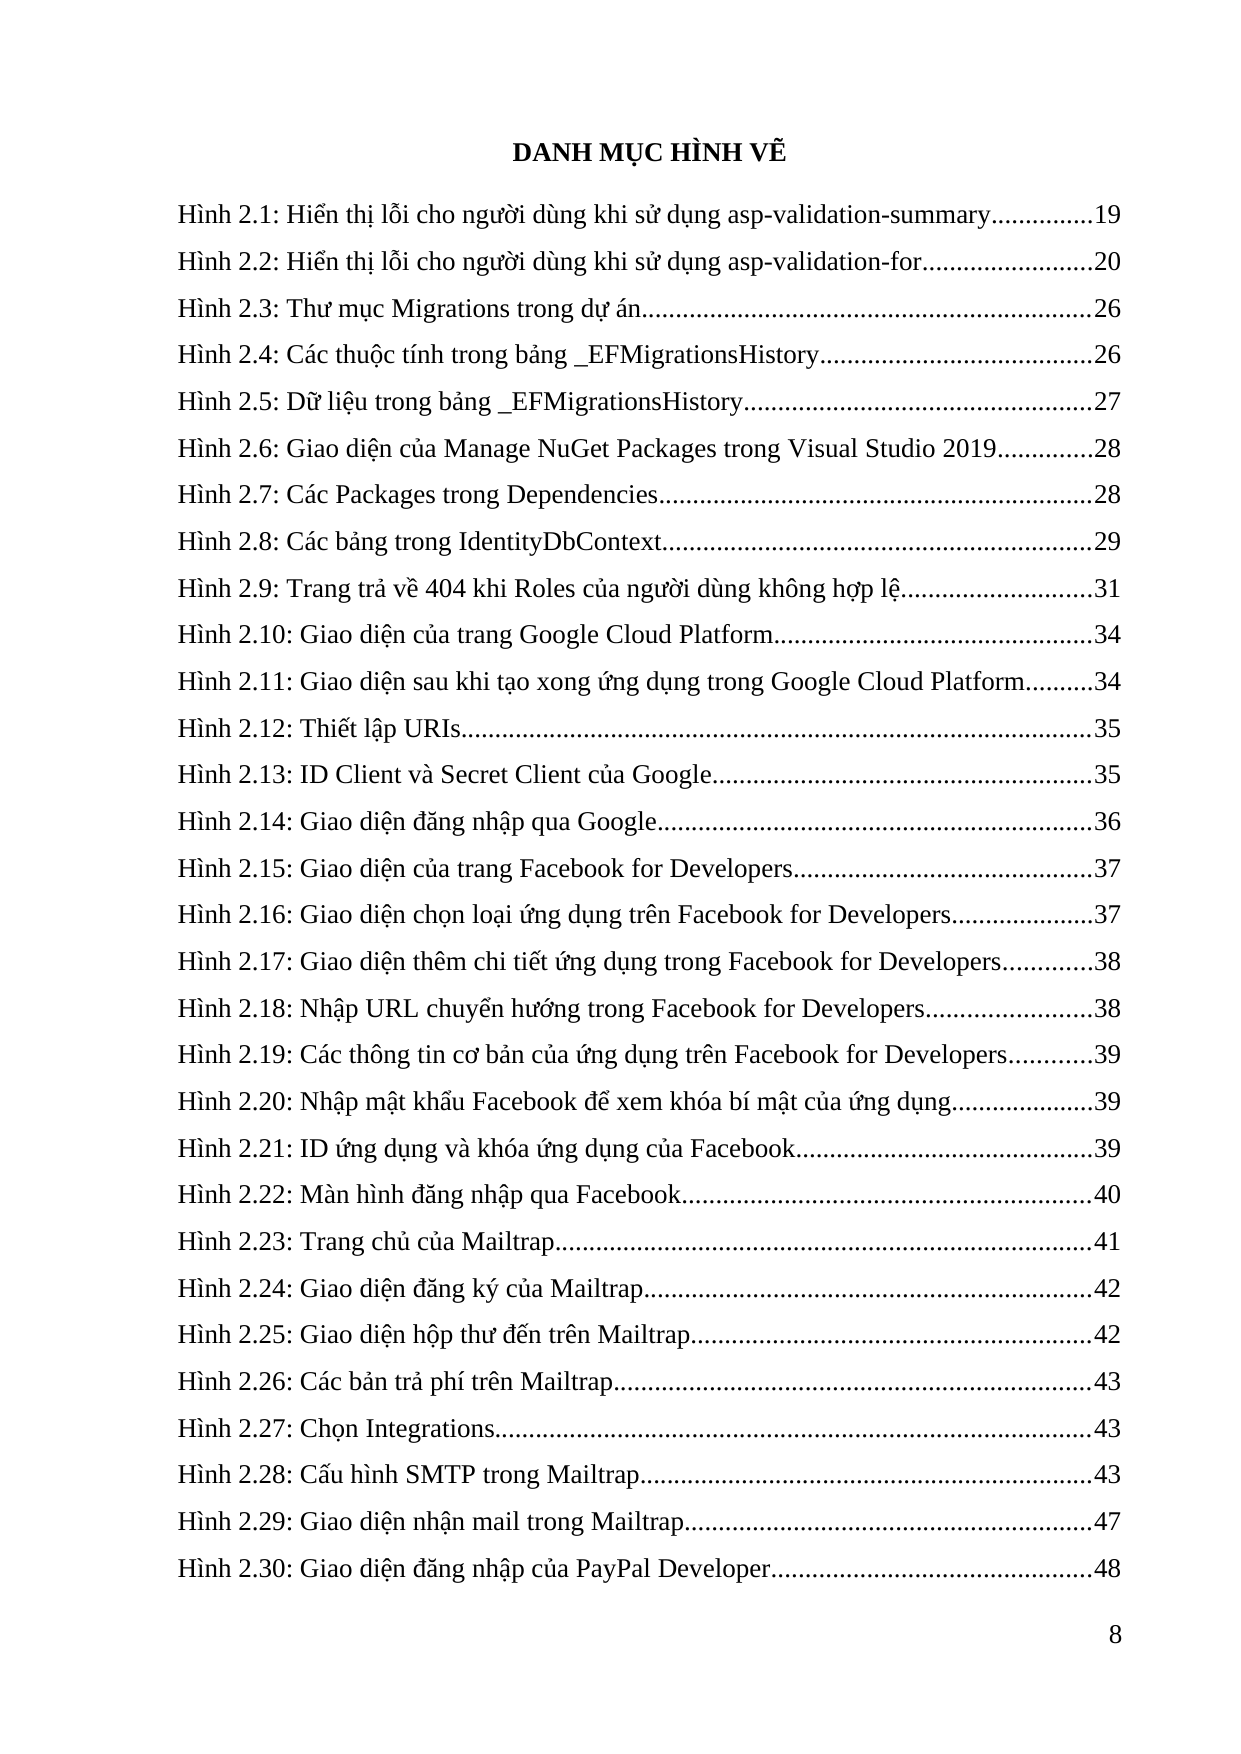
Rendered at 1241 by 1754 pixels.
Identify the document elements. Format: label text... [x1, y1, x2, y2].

text Hình 2.11: Giao diện sau khi tạo xong ứng dụng trong Google Cloud Platform 34 [177, 665, 1122, 696]
text Hình 2.22: Màn hình đăng nhập qua Facebook 40 [177, 1178, 1122, 1209]
text DANH MỤC HÌNH VẼ [177, 136, 1122, 167]
text Hình 2.2: Hiển thị lỗi cho người dùng khi sử dụng asp-validation-for 20 [177, 245, 1122, 276]
text Hình 2.23: Trang chủ của Mailtrap 41 [177, 1225, 1122, 1256]
text Hình 2.27: Chọn Integrations 43 [177, 1412, 1122, 1443]
text Hình 2.18: Nhập URL chuyển hướng trong Facebook for Developers 38 [177, 992, 1122, 1023]
text Hình 2.16: Giao diện chọn loại ứng dụng trên Facebook for Developers 37 [177, 898, 1122, 929]
text Hình 2.3: Thư mục Migrations trong dự án 26 [177, 292, 1122, 323]
text Hình 2.30: Giao diện đăng nhập của PayPal Developer 48 [177, 1552, 1122, 1583]
text Hình 2.20: Nhập mật khẩu Facebook để xem khóa bí mật của ứng dụng 39 [177, 1085, 1122, 1116]
text Hình 2.17: Giao diện thêm chi tiết ứng dụng trong Facebook for Developers 38 [177, 945, 1122, 976]
text Hình 2.24: Giao diện đăng ký của Mailtrap 42 [177, 1272, 1122, 1303]
text Hình 2.12: Thiết lập URIs 35 [177, 712, 1122, 743]
text Hình 2.26: Các bản trả phí trên Mailtrap 43 [177, 1365, 1122, 1396]
text Hình 2.21: ID ứng dụng và khóa ứng dụng của Facebook 39 [177, 1132, 1122, 1163]
text Hình 2.4: Các thuộc tính trong bảng _EFMigrationsHistory 26 [177, 338, 1122, 369]
text Hình 2.19: Các thông tin cơ bản của ứng dụng trên Facebook for Developers 39 [177, 1038, 1122, 1069]
text Hình 2.25: Giao diện hộp thư đến trên Mailtrap 42 [177, 1318, 1122, 1349]
text Hình 2.7: Các Packages trong Dependencies 28 [177, 478, 1122, 509]
text Hình 2.5: Dữ liệu trong bảng _EFMigrationsHistory 27 [177, 385, 1122, 416]
text Hình 2.1: Hiển thị lỗi cho người dùng khi sử dụng asp-validation-summary 19 [177, 198, 1122, 229]
text Hình 2.8: Các bảng trong IdentityDbContext 29 [177, 525, 1122, 556]
text Hình 2.28: Cấu hình SMTP trong Mailtrap 43 [177, 1458, 1122, 1489]
text Hình 2.14: Giao diện đăng nhập qua Google 36 [177, 805, 1122, 836]
text Hình 2.9: Trang trả về 404 khi Roles của người dùng không hợp lệ 31 [177, 572, 1122, 603]
text Hình 2.15: Giao diện của trang Facebook for Developers 37 [177, 852, 1122, 883]
text Hình 2.6: Giao diện của Manage NuGet Packages trong Visual Studio 2019 28 [177, 432, 1122, 463]
text Hình 2.13: ID Client và Secret Client của Google 35 [177, 758, 1122, 789]
text Hình 2.10: Giao diện của trang Google Cloud Platform 34 [177, 618, 1122, 649]
text Hình 2.29: Giao diện nhận mail trong Mailtrap 47 [177, 1505, 1122, 1536]
